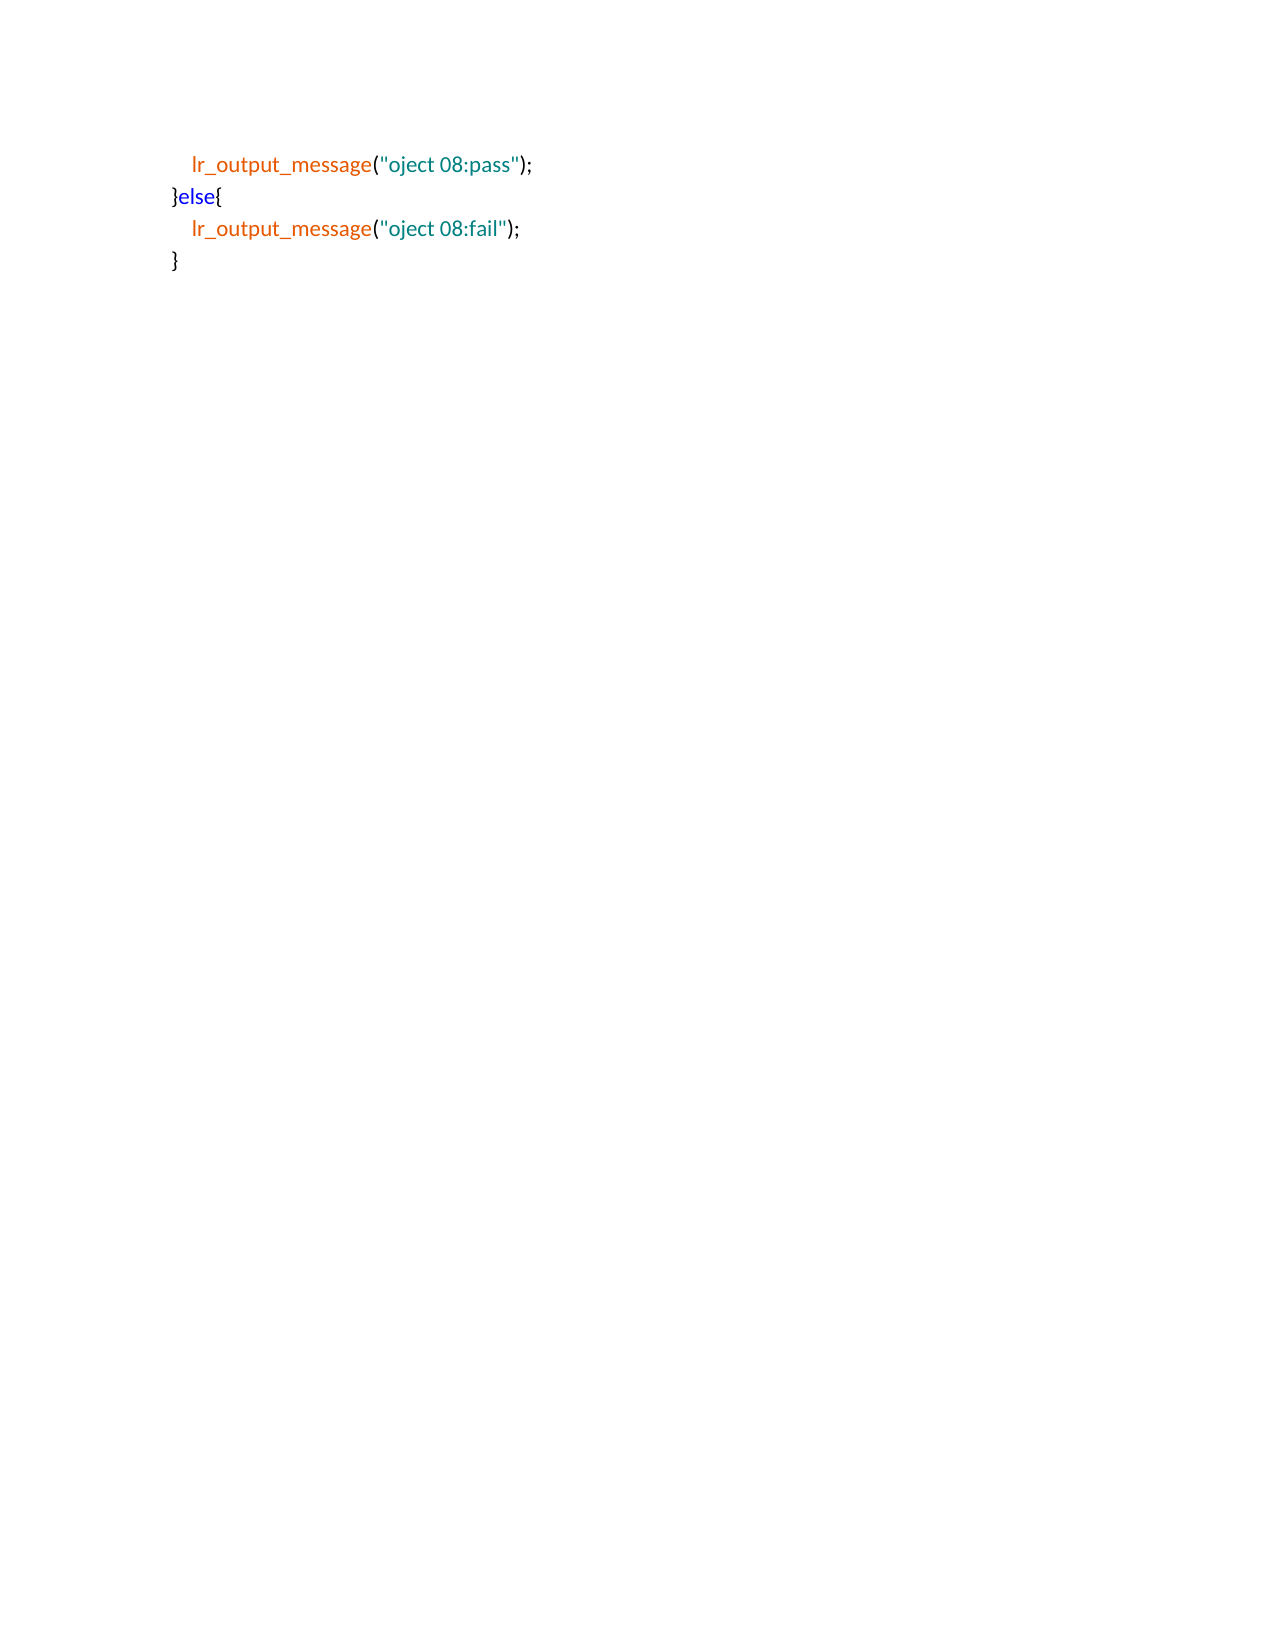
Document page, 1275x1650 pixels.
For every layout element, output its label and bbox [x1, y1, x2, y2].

text [150, 150, 1125, 274]
